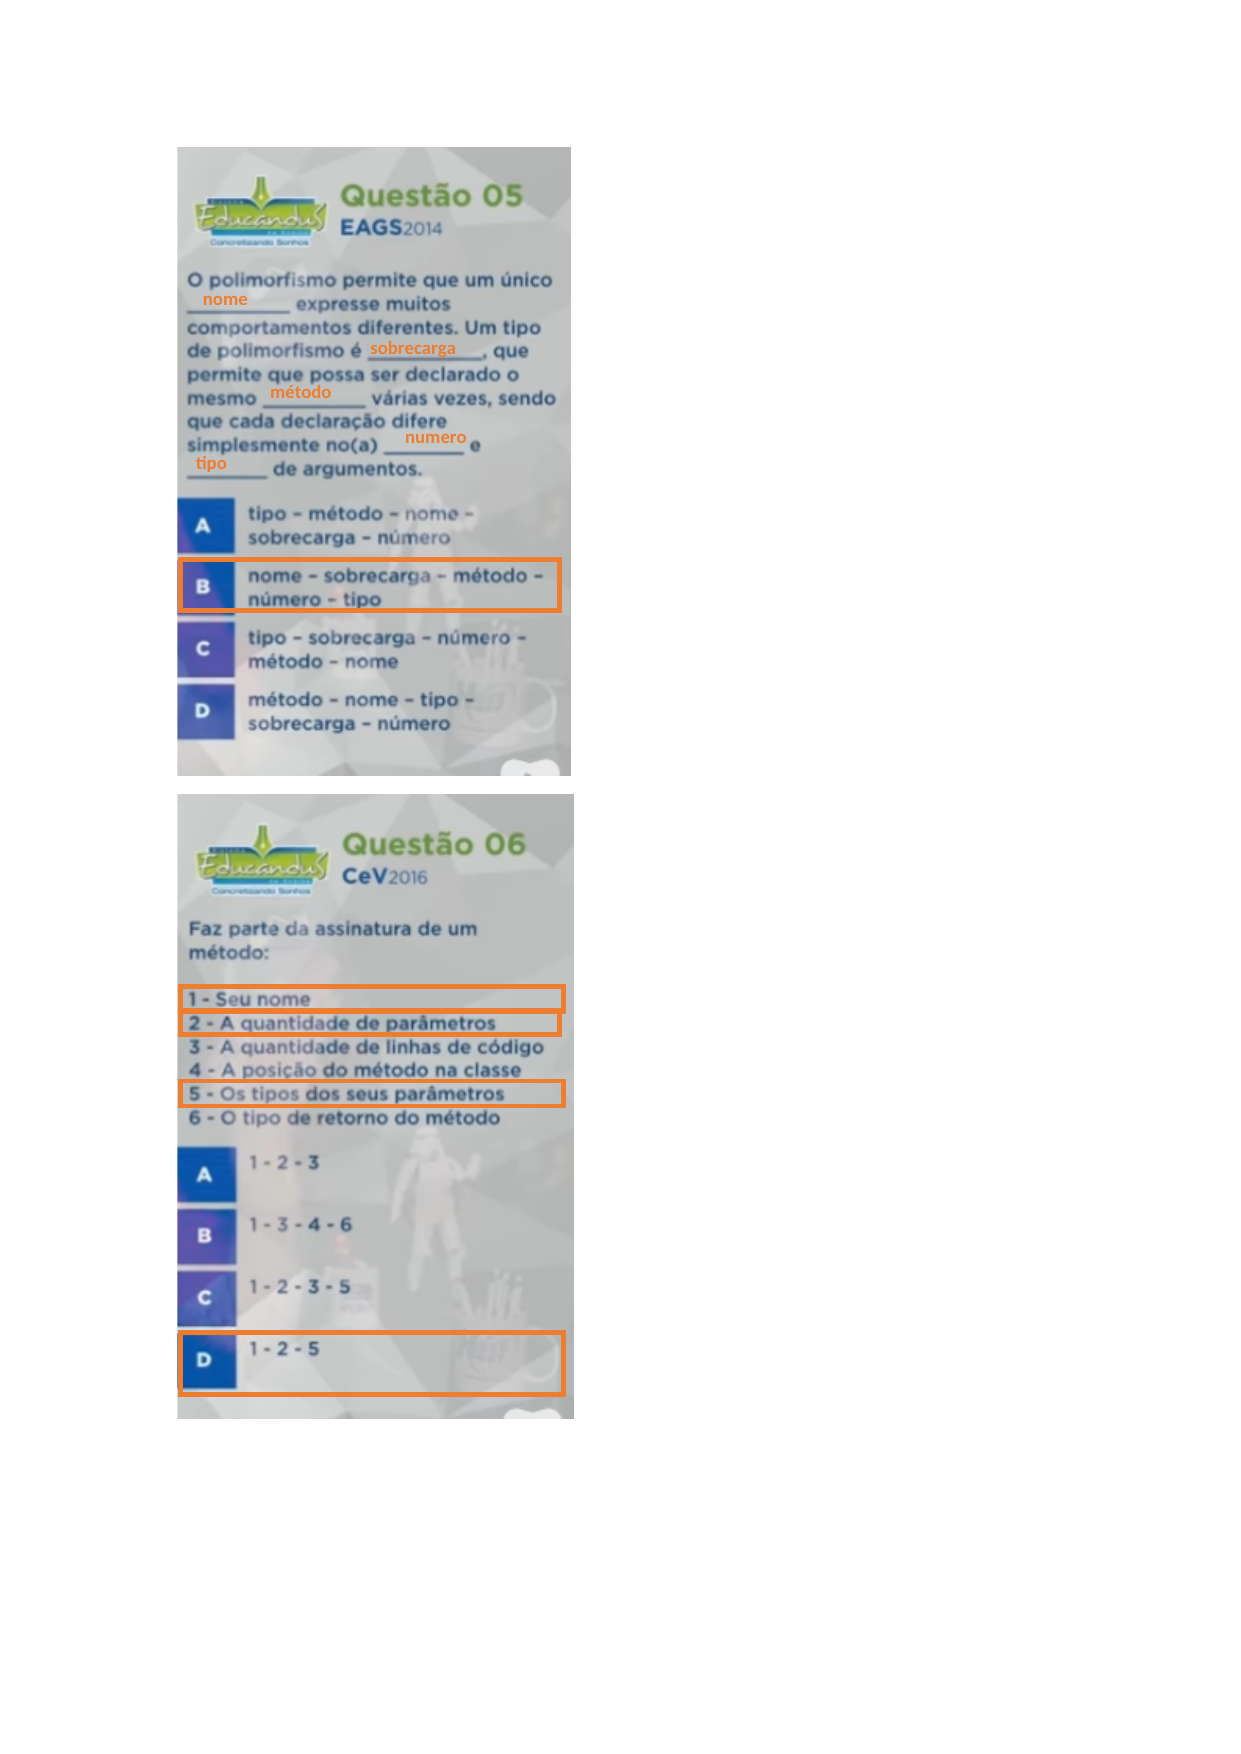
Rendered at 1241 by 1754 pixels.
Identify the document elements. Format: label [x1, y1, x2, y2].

picture [177, 794, 574, 1419]
picture [177, 147, 571, 776]
